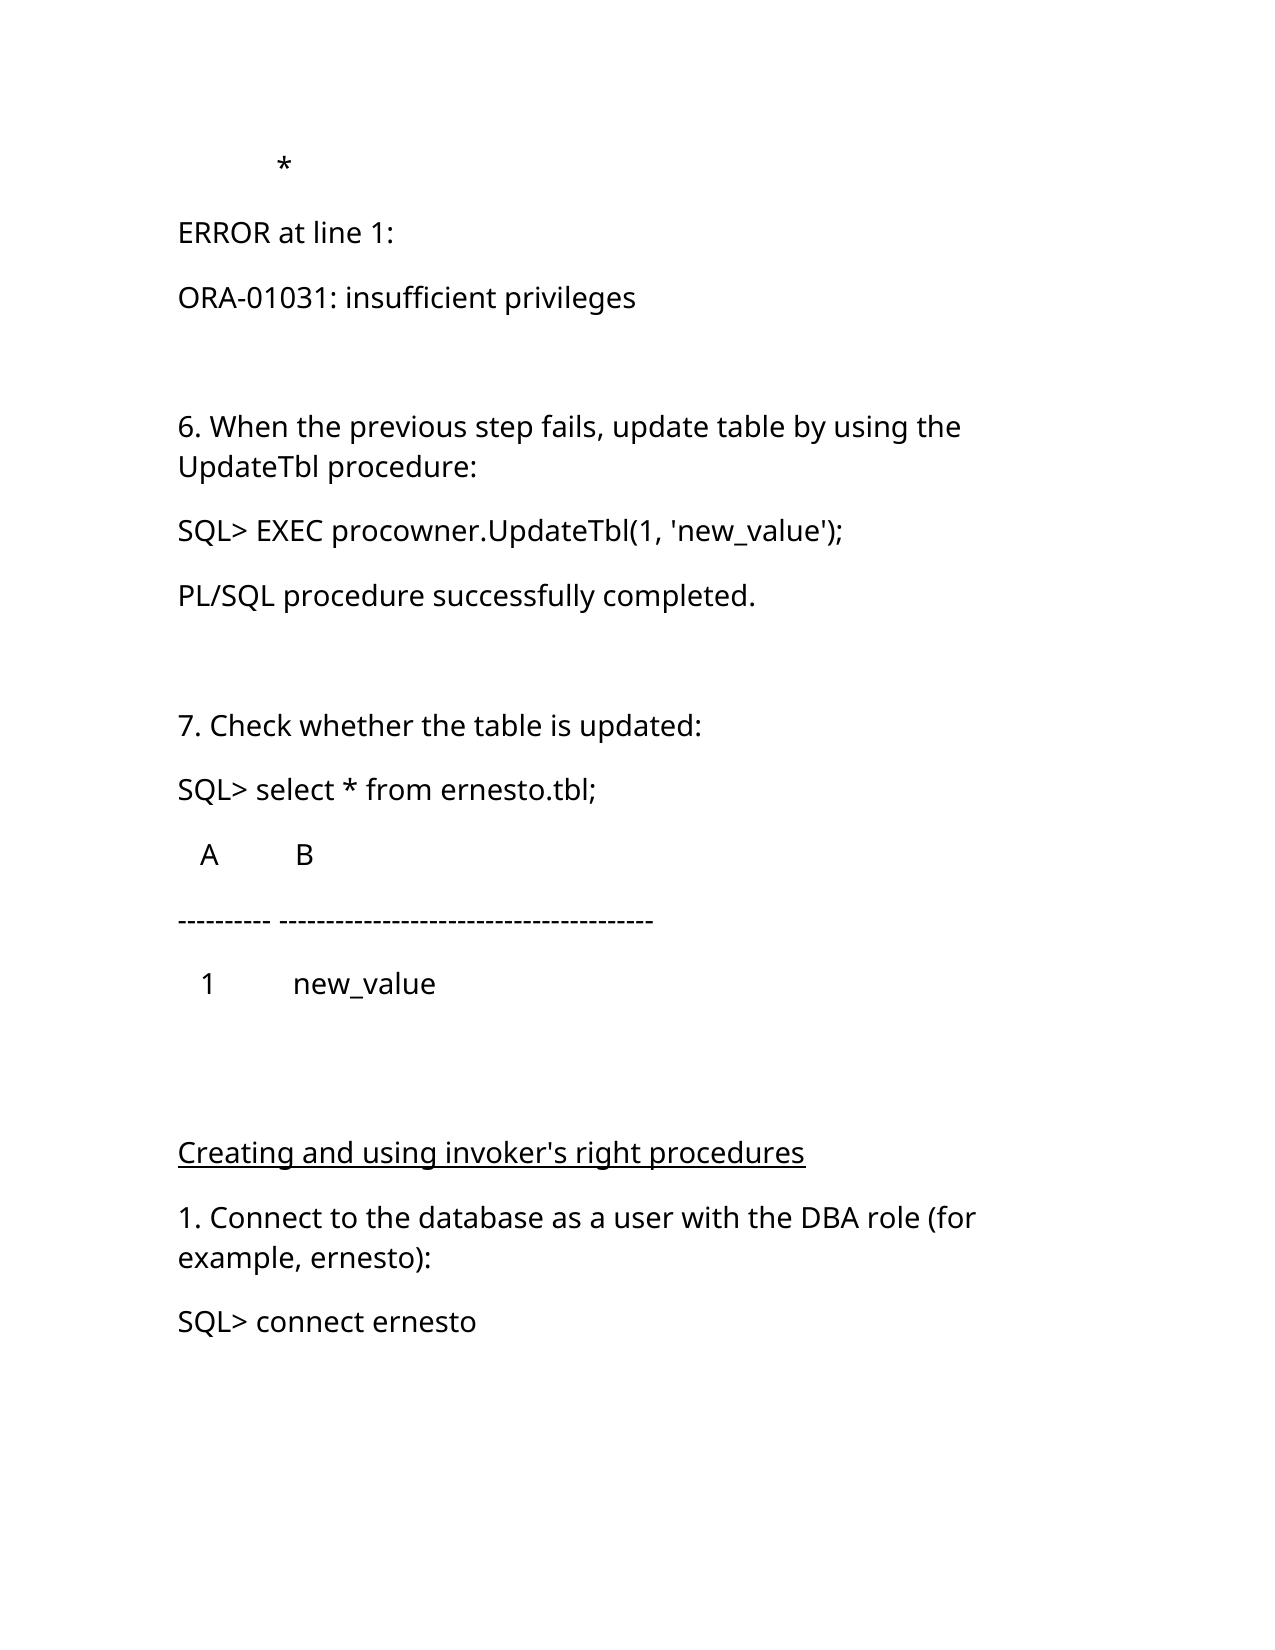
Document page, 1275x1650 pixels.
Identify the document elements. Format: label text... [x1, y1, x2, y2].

text 1. Connect to the database as a user with the DBA role (for example, ernesto): [177, 1197, 1098, 1277]
text 6. When the previous step fails, update table by using the UpdateTbl procedure: [177, 406, 1098, 486]
text SQL> connect ernesto [177, 1302, 1098, 1341]
text 7. Check whether the table is updated: [177, 705, 1098, 744]
text ERROR at line 1: [177, 212, 1098, 252]
text SQL> EXEC procowner.UpdateTbl(1, 'new_value'); [177, 511, 1098, 550]
text A B [177, 834, 1098, 874]
text * [177, 148, 1098, 187]
text PL/SQL procedure successfully completed. [177, 575, 1098, 615]
text ---------- ---------------------------------------- [177, 899, 1098, 938]
text 1 new_value [177, 963, 1098, 1003]
text SQL> select * from ernesto.tbl; [177, 769, 1098, 809]
text Creating and using invoker's right procedures [177, 1133, 1098, 1172]
text ORA-01031: insufficient privileges [177, 277, 1098, 317]
